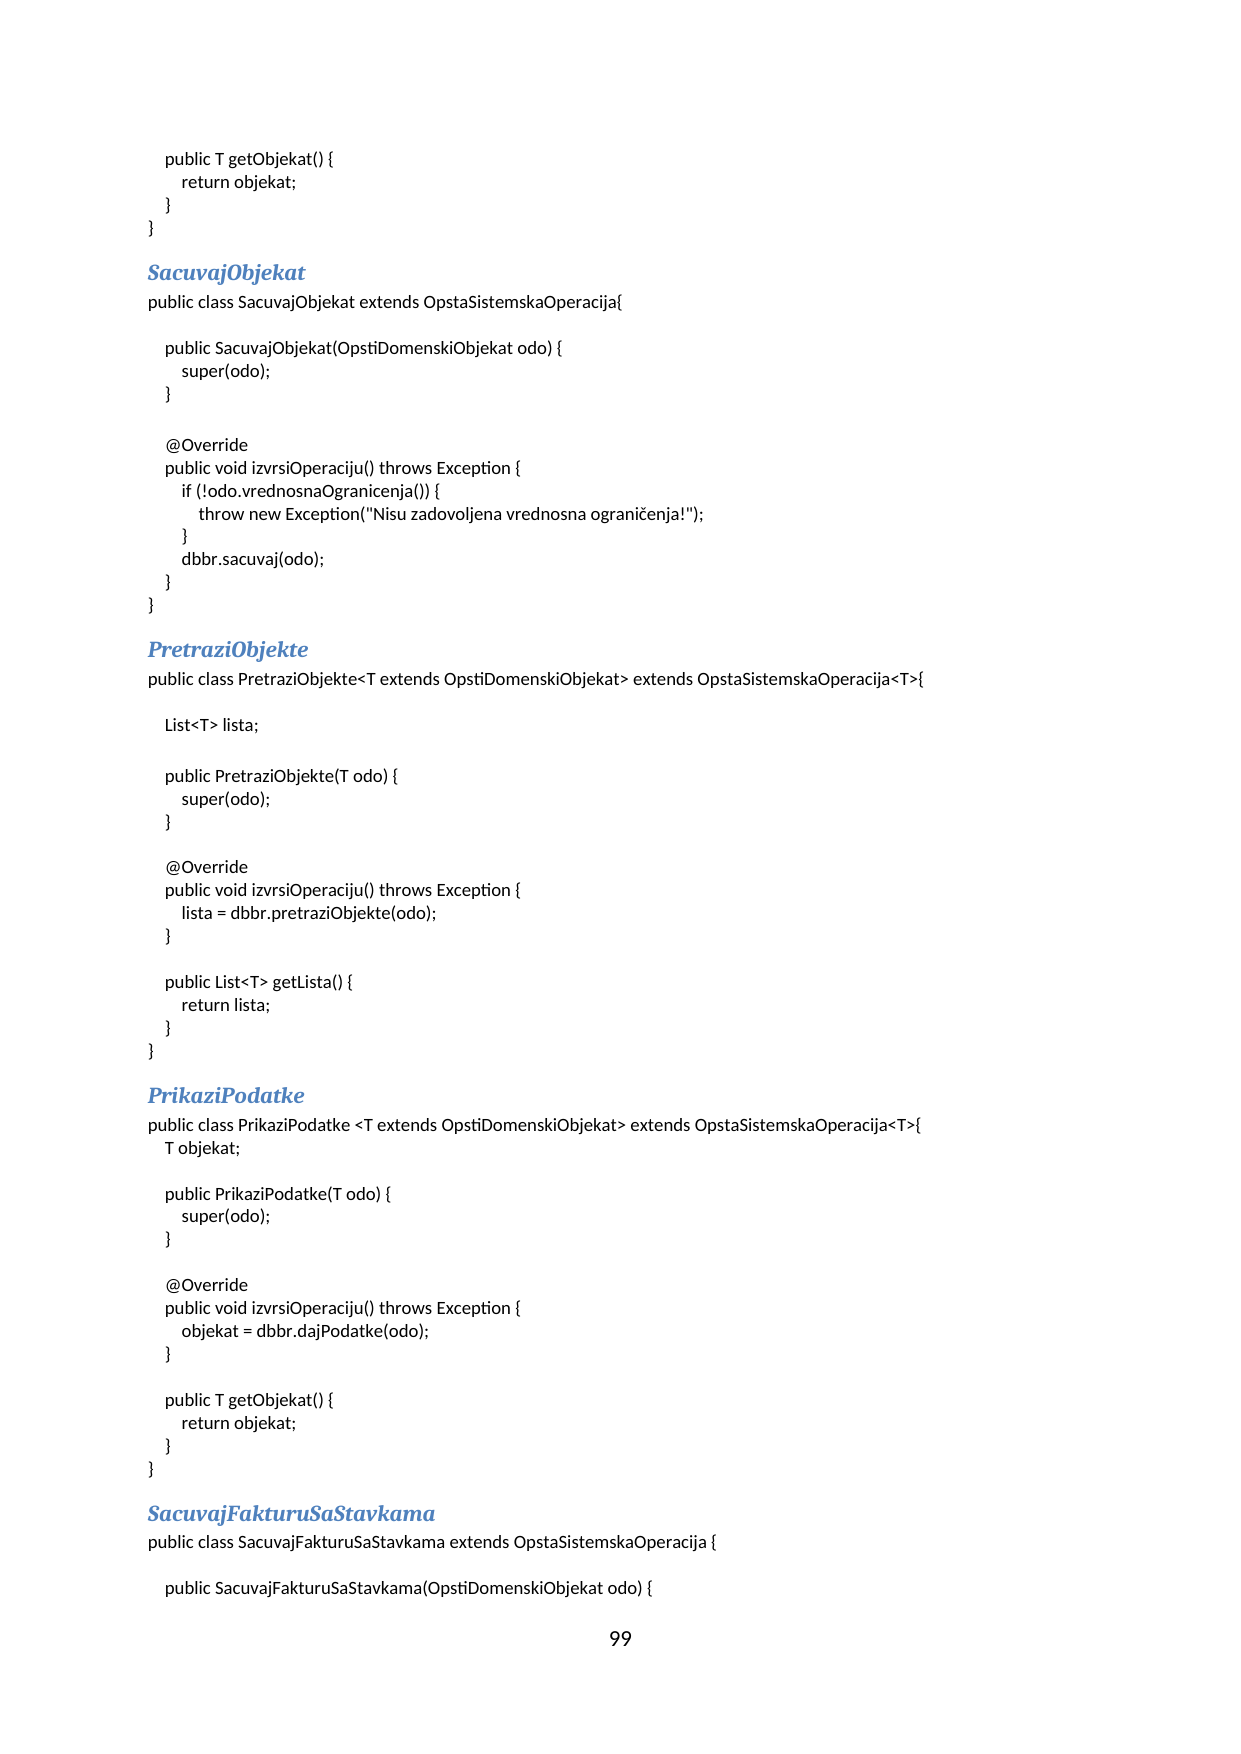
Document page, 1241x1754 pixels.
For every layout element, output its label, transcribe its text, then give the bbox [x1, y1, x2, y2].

text } [148, 810, 1093, 833]
text public PretraziObjekte(T odo) { [148, 764, 1093, 787]
text List<T> lista; [148, 713, 1093, 736]
text super(odo); [148, 359, 1093, 382]
text public PrikaziPodatke(T odo) { [148, 1182, 1093, 1205]
text } [148, 924, 1093, 947]
text return objekat; [148, 1411, 1093, 1434]
text objekat = dbbr.dajPodatke(odo); [148, 1319, 1093, 1342]
text public class PretraziObjekte<T extends OpstiDomenskiObjekat> extends OpstaSistemskaOperacija<T>{ [148, 667, 1093, 690]
text return objekat; [148, 171, 1093, 193]
text T objekat; [148, 1136, 1093, 1159]
text public SacuvajFakturuSaStavkama(OpstiDomenskiObjekat odo) { [148, 1577, 1093, 1599]
text public void izvrsiOperaciju() throws Exception { [148, 879, 1093, 902]
text public T getObjekat() { [148, 1388, 1093, 1411]
text public class SacuvajFakturuSaStavkama extends OpstaSistemskaOperacija { [148, 1531, 1093, 1554]
text } [148, 524, 1093, 547]
text public class PrikaziPodatke <T extends OpstiDomenskiObjekat> extends OpstaSistemskaOperacija<T>{ [148, 1113, 1093, 1136]
text } [148, 193, 1093, 216]
text @Override [148, 1273, 1093, 1296]
text } [148, 570, 1093, 593]
subtitle SacuvajObjekat [148, 260, 1093, 286]
text } [148, 1228, 1093, 1251]
text if (!odo.vrednosnaOgranicenja()) { [148, 479, 1093, 502]
text } [148, 1434, 1093, 1457]
text @Override [148, 856, 1093, 879]
text public List<T> getLista() { [148, 970, 1093, 993]
text lista = dbbr.pretraziObjekte(odo); [148, 902, 1093, 924]
text } [148, 1039, 1093, 1062]
subtitle SacuvajFakturuSaStavkama [148, 1501, 1093, 1527]
subtitle PretraziObjekte [148, 637, 1093, 663]
text @Override [148, 433, 1093, 456]
text return lista; [148, 993, 1093, 1016]
text super(odo); [148, 1205, 1093, 1228]
text public SacuvajObjekat(OpstiDomenskiObjekat odo) { [148, 336, 1093, 359]
text } [148, 1457, 1093, 1480]
text } [148, 382, 1093, 405]
text public void izvrsiOperaciju() throws Exception { [148, 456, 1093, 479]
text throw new Exception("Nisu zadovoljena vrednosna ograničenja!"); [148, 502, 1093, 524]
text } [148, 1342, 1093, 1365]
text super(odo); [148, 787, 1093, 810]
text } [148, 1016, 1093, 1039]
text public T getObjekat() { [148, 148, 1093, 171]
text public class SacuvajObjekat extends OpstaSistemskaOperacija{ [148, 290, 1093, 313]
text public void izvrsiOperaciju() throws Exception { [148, 1296, 1093, 1319]
text } [148, 593, 1093, 616]
subtitle PrikaziPodatke [148, 1083, 1093, 1109]
text } [148, 216, 1093, 239]
text dbbr.sacuvaj(odo); [148, 547, 1093, 570]
